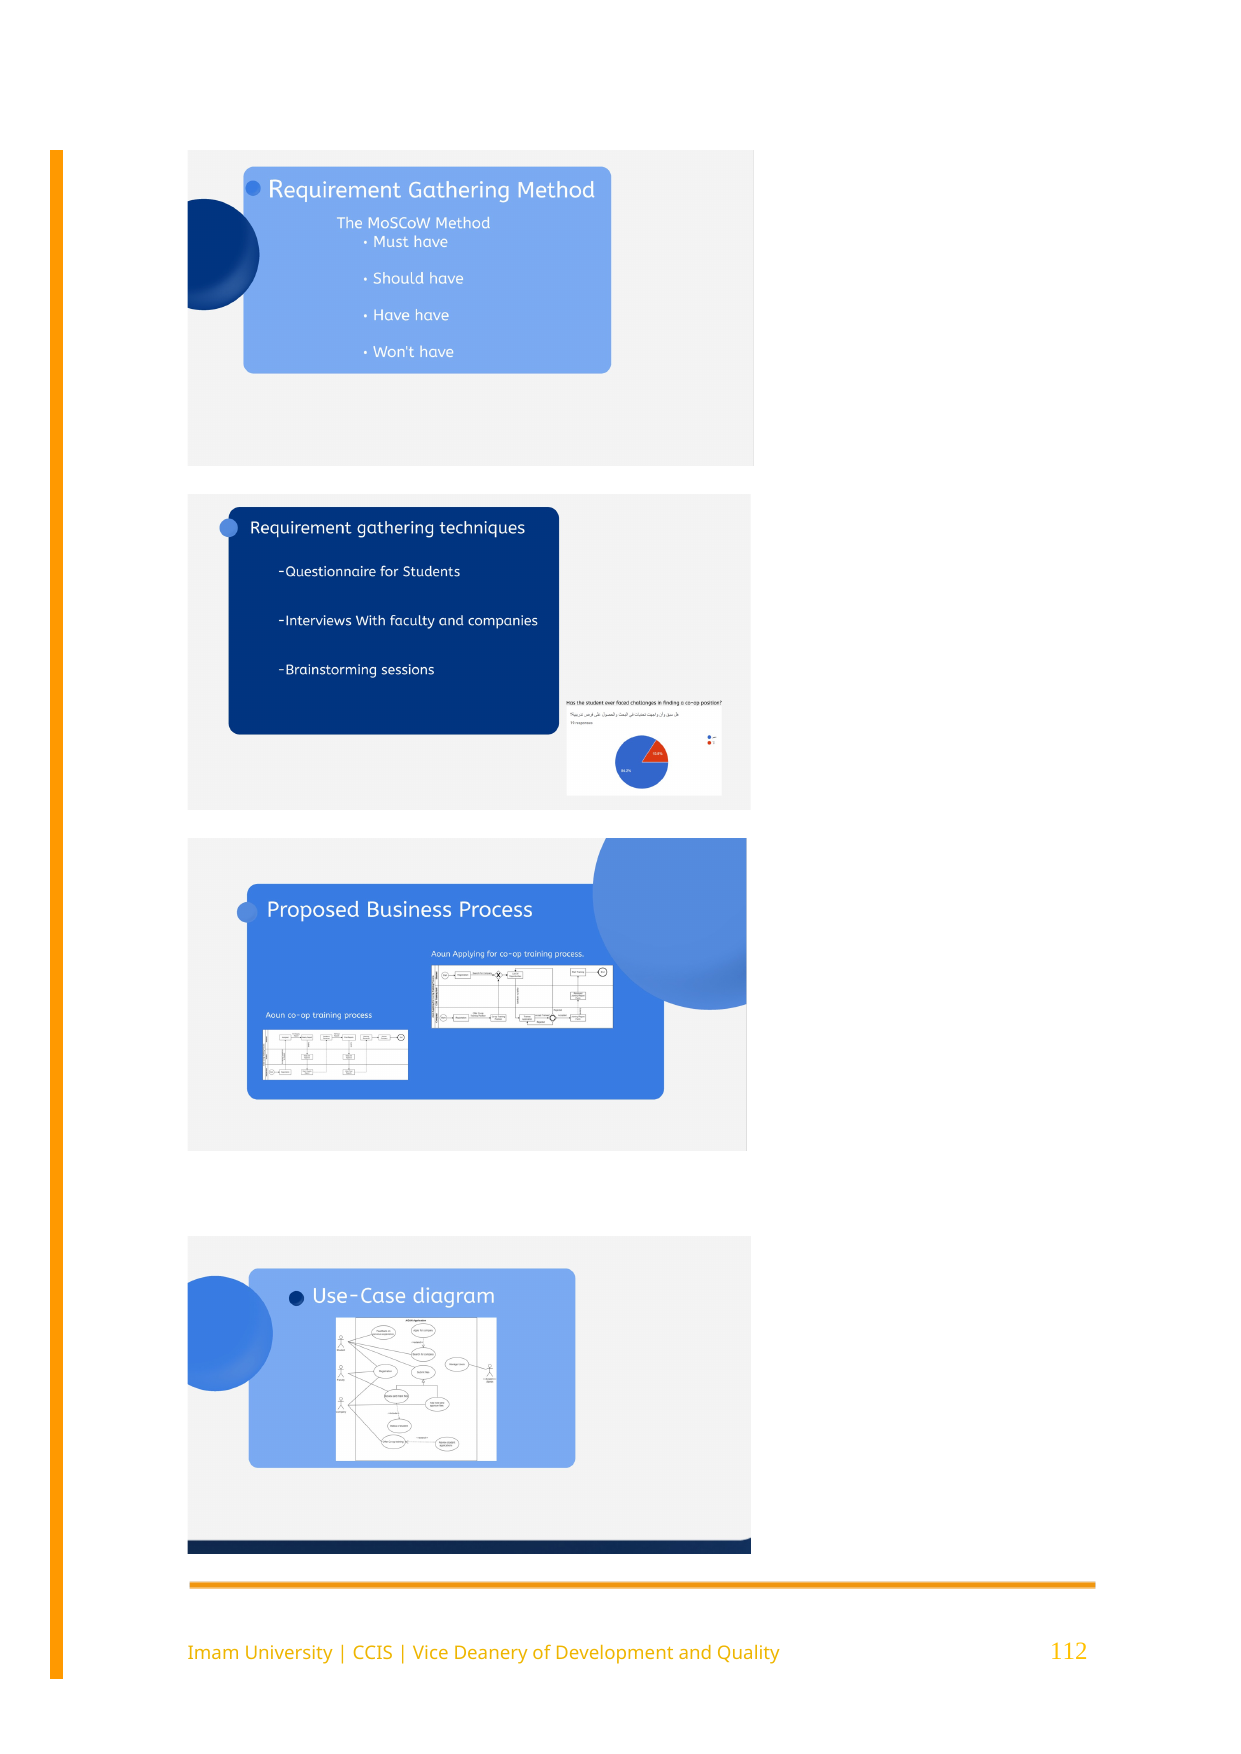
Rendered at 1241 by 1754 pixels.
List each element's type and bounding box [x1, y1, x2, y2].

picture [187, 1580, 1100, 1589]
picture [187, 494, 751, 810]
picture [187, 150, 754, 466]
picture [187, 1236, 751, 1554]
picture [187, 838, 747, 1151]
